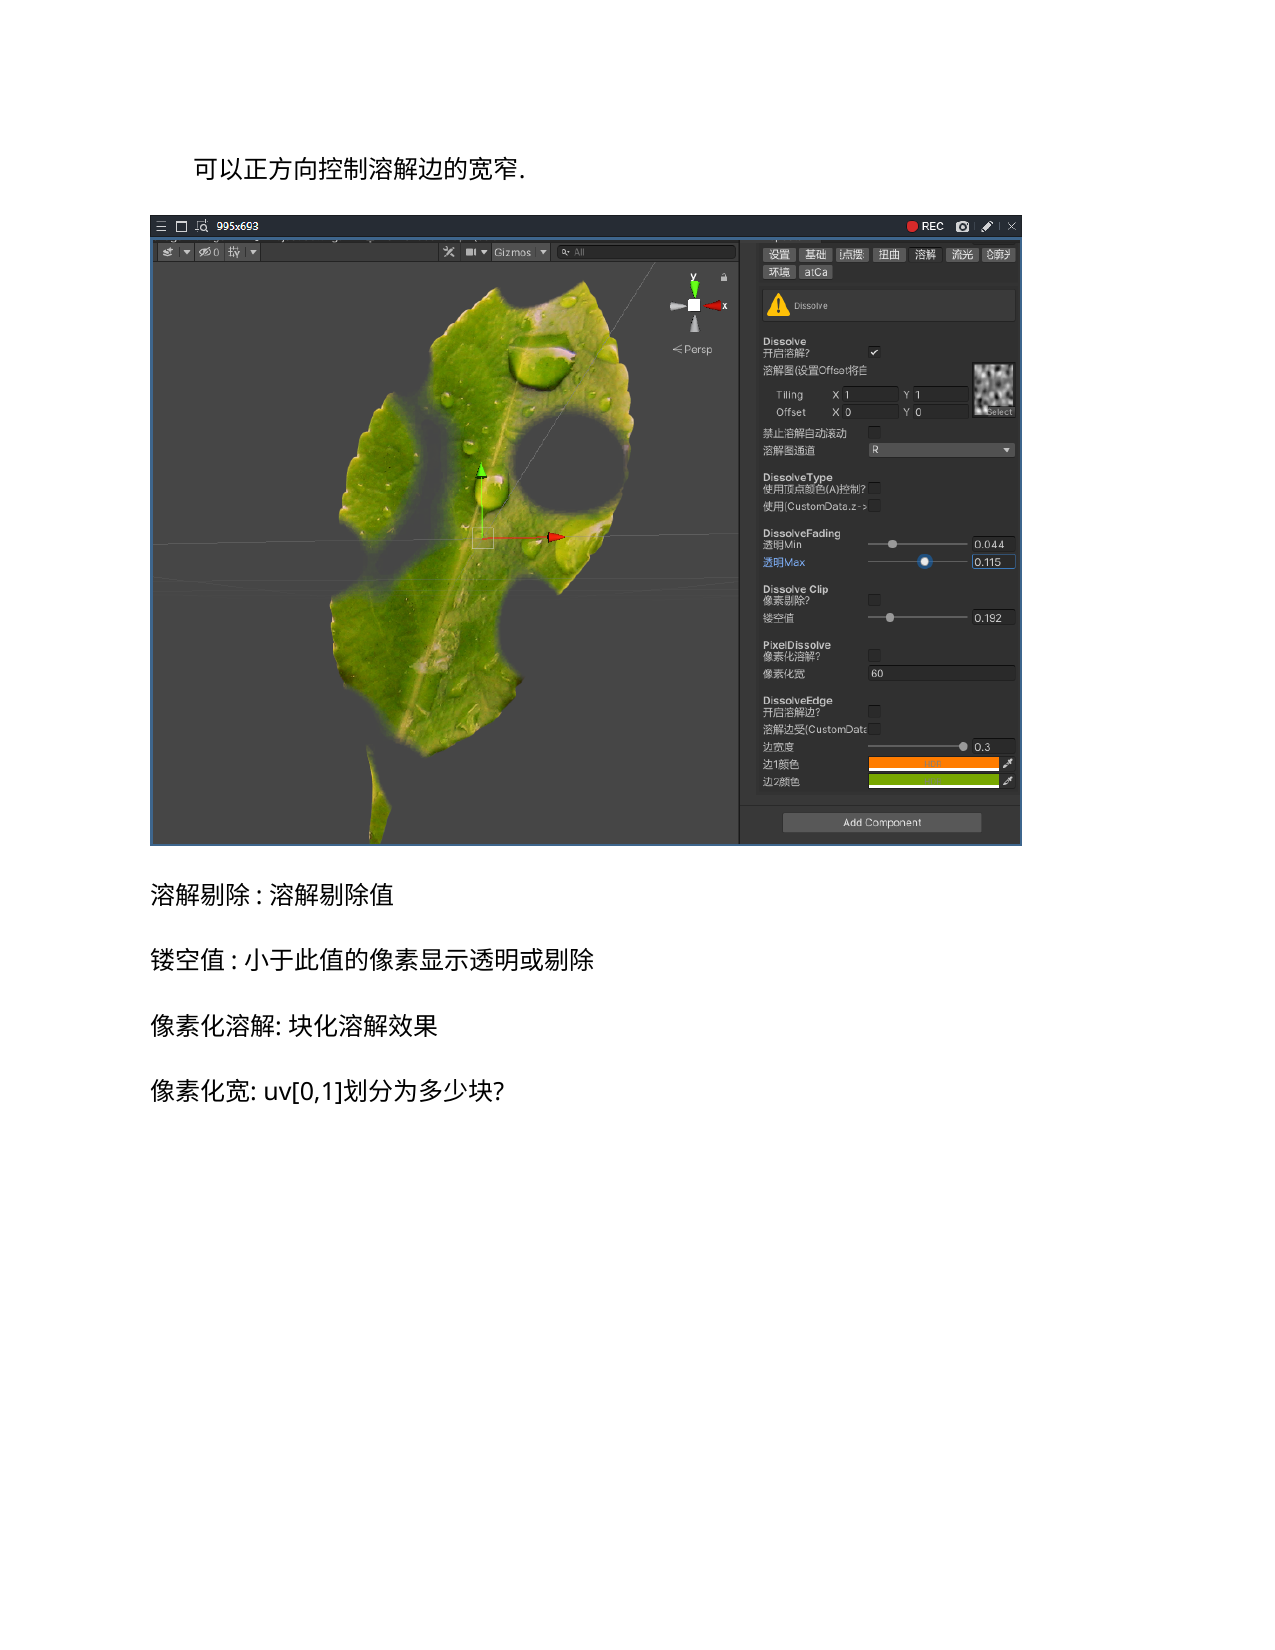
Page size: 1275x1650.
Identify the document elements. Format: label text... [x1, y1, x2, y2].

text 溶解剔除 : 溶解剔除值 [150, 875, 1125, 911]
text 像素化溶解: 块化溶解效果 [150, 1006, 1125, 1042]
text 像素化宽: uv[0,1]划分为多少块? [150, 1071, 1125, 1108]
text 镂空值 : 小于此值的像素显示透明或剔除 [150, 941, 1125, 977]
text 可以正方向控制溶解边的宽窄. [150, 150, 1125, 186]
picture [150, 215, 1022, 846]
